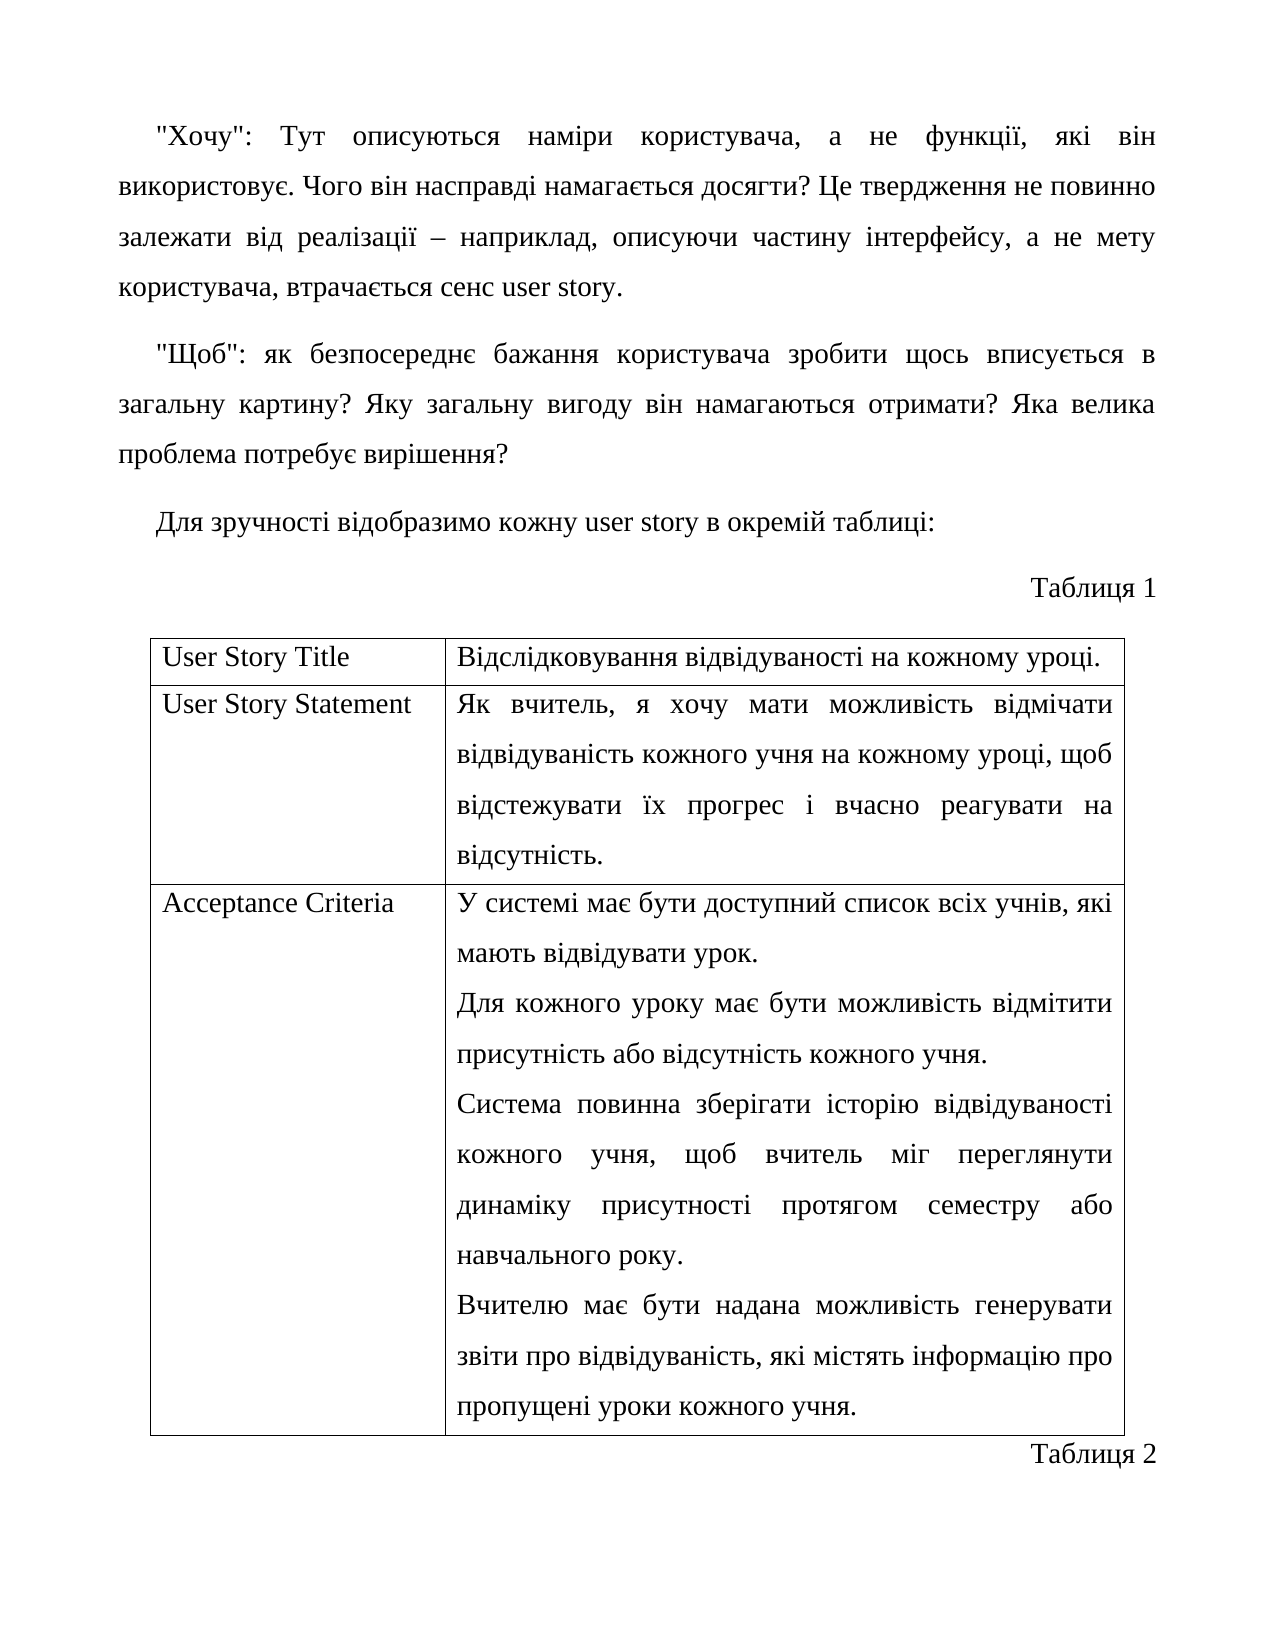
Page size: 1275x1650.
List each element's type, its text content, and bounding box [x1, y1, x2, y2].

text Таблиця 1 [118, 571, 1157, 604]
table_cell Як вчитель, я хочу мати можливість відмічати відвідуваність кожного учня на кожному уроці, щоб відстежувати їх прогрес і вчасно реагувати на відсутність. [446, 686, 1124, 884]
table_cell У системі має бути доступний список всіх учнів, які мають відвідувати урок. Для кожного уроку має бути можливість відмітити присутність або відсутність кожного учня. Система повинна зберігати історію відвідуваності кожного учня, щоб вчитель міг переглянути динаміку присутності протягом семестру або навчального року. Вчителю має бути надана можливість генерувати звіти про відвідуваність, які містять інформацію про пропущені уроки кожного учня. [446, 885, 1124, 1435]
table_header Відслідковування відвідуваності на кожному уроці. [446, 639, 1124, 685]
table_cell Acceptance Criteria [151, 885, 445, 1435]
text "Хочу": Тут описуються наміри користувача, а не функції, які він використовує. Чого він насправді намагається досягти? Це твердження не повинно залежати від реалізації – наприклад, описуючи частину інтерфейсу, а не мету користувача, втрачається сенс user story. [118, 118, 1157, 303]
text "Щоб": як безпосереднє бажання користувача зробити щось вписується в загальну картину? Яку загальну вигоду він намагаються отримати? Яка велика проблема потребує вирішення? [118, 336, 1157, 470]
text Таблиця 2 [118, 1436, 1157, 1469]
table_cell User Story Statement [151, 686, 445, 884]
text Для зручності відобразимо кожну user story в окремій таблиці: [118, 504, 1157, 537]
table_header User Story Title [151, 639, 445, 685]
